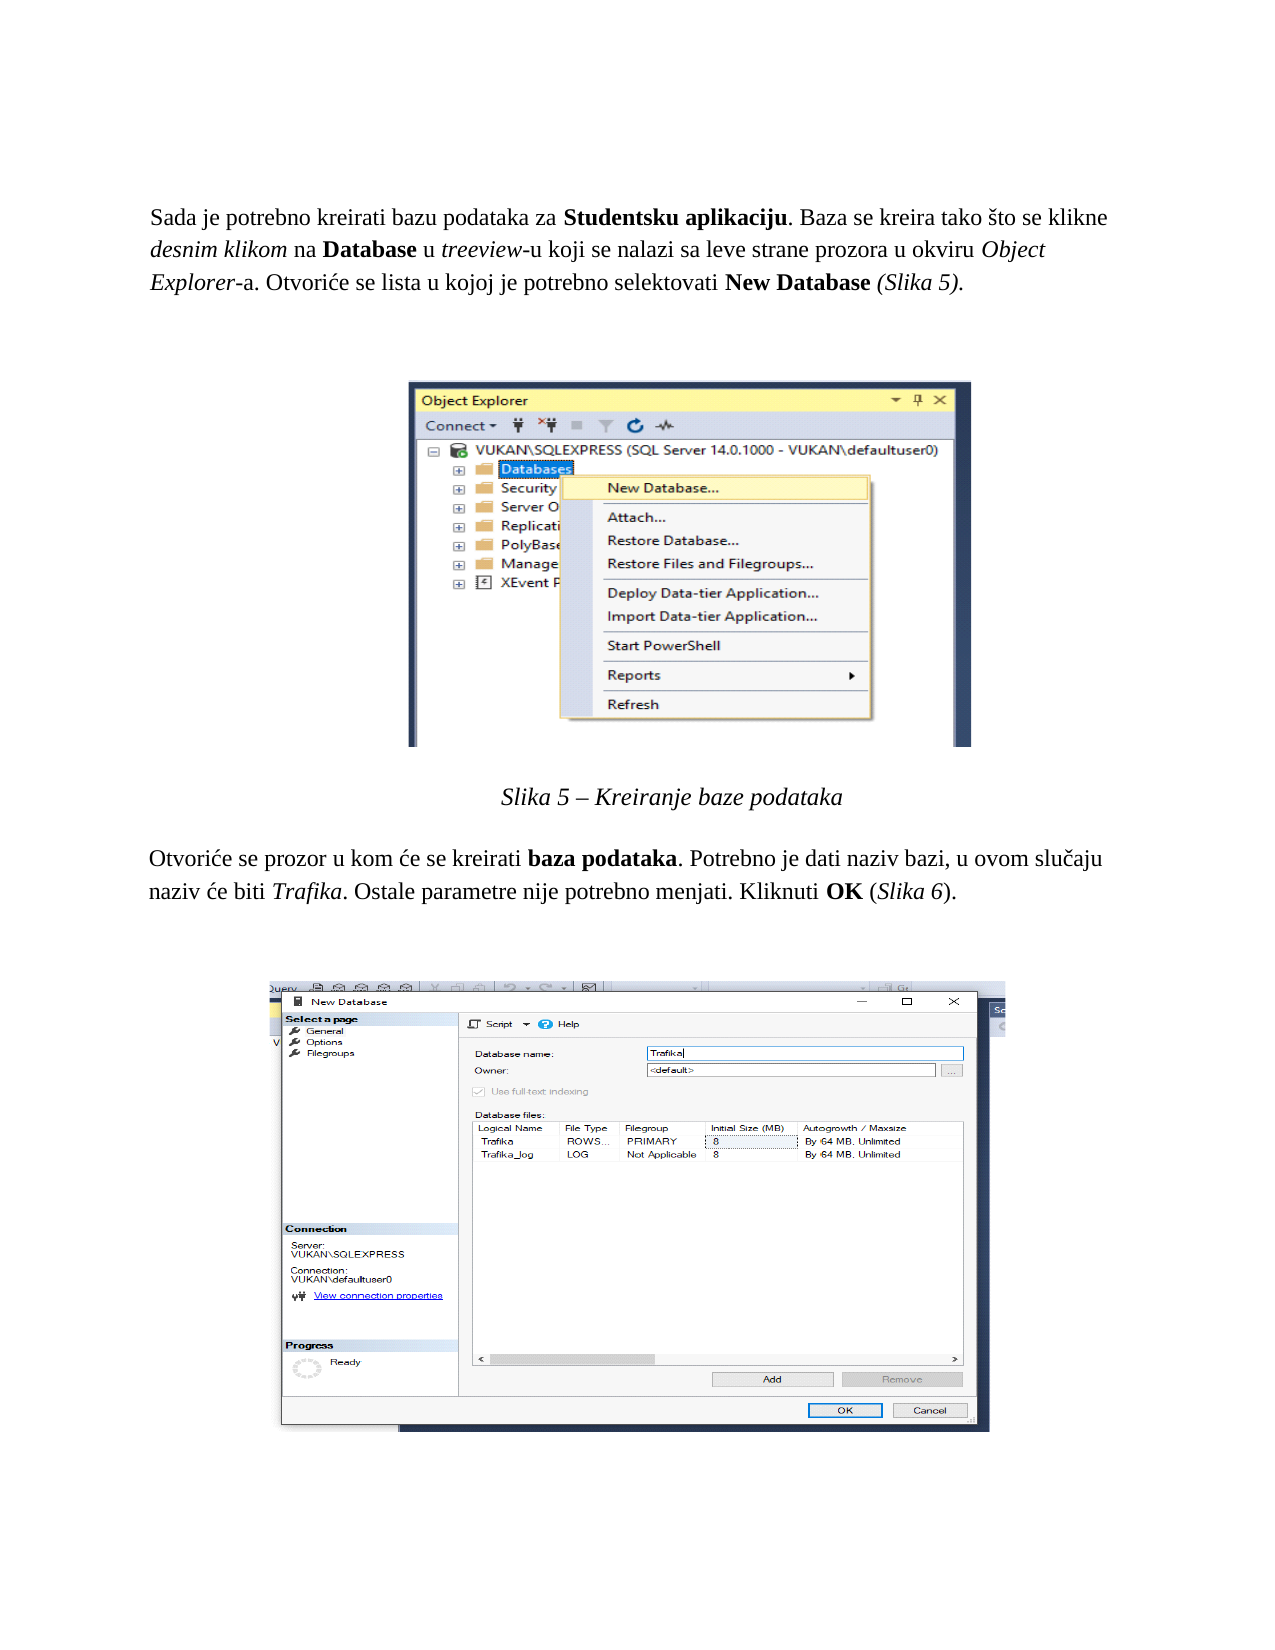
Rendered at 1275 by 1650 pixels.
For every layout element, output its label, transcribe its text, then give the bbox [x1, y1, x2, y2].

text Slika 5 – Kreiranje baze podataka [150, 782, 1125, 811]
picture [269, 981, 1006, 1432]
text Sada je potrebno kreirati bazu podataka za Studentsku aplikaciju. Baza se kreira tako što se klikne desnim klikom na Database u treeview-u koji se nalazi sa leve strane prozora u okviru Object Explorer-a. Otvoriće se lista u kojoj je potrebno selektovati New Database (Slika 5). [150, 203, 1119, 295]
picture [408, 380, 972, 747]
text Otvoriće se prozor u kom će se kreirati baza podataka. Potrebno je dati naziv bazi, u ovom slučaju naziv će biti Trafika. Ostale parametre nije potrebno menjati. Kliknuti OK (Slika 6). [148, 844, 1119, 904]
